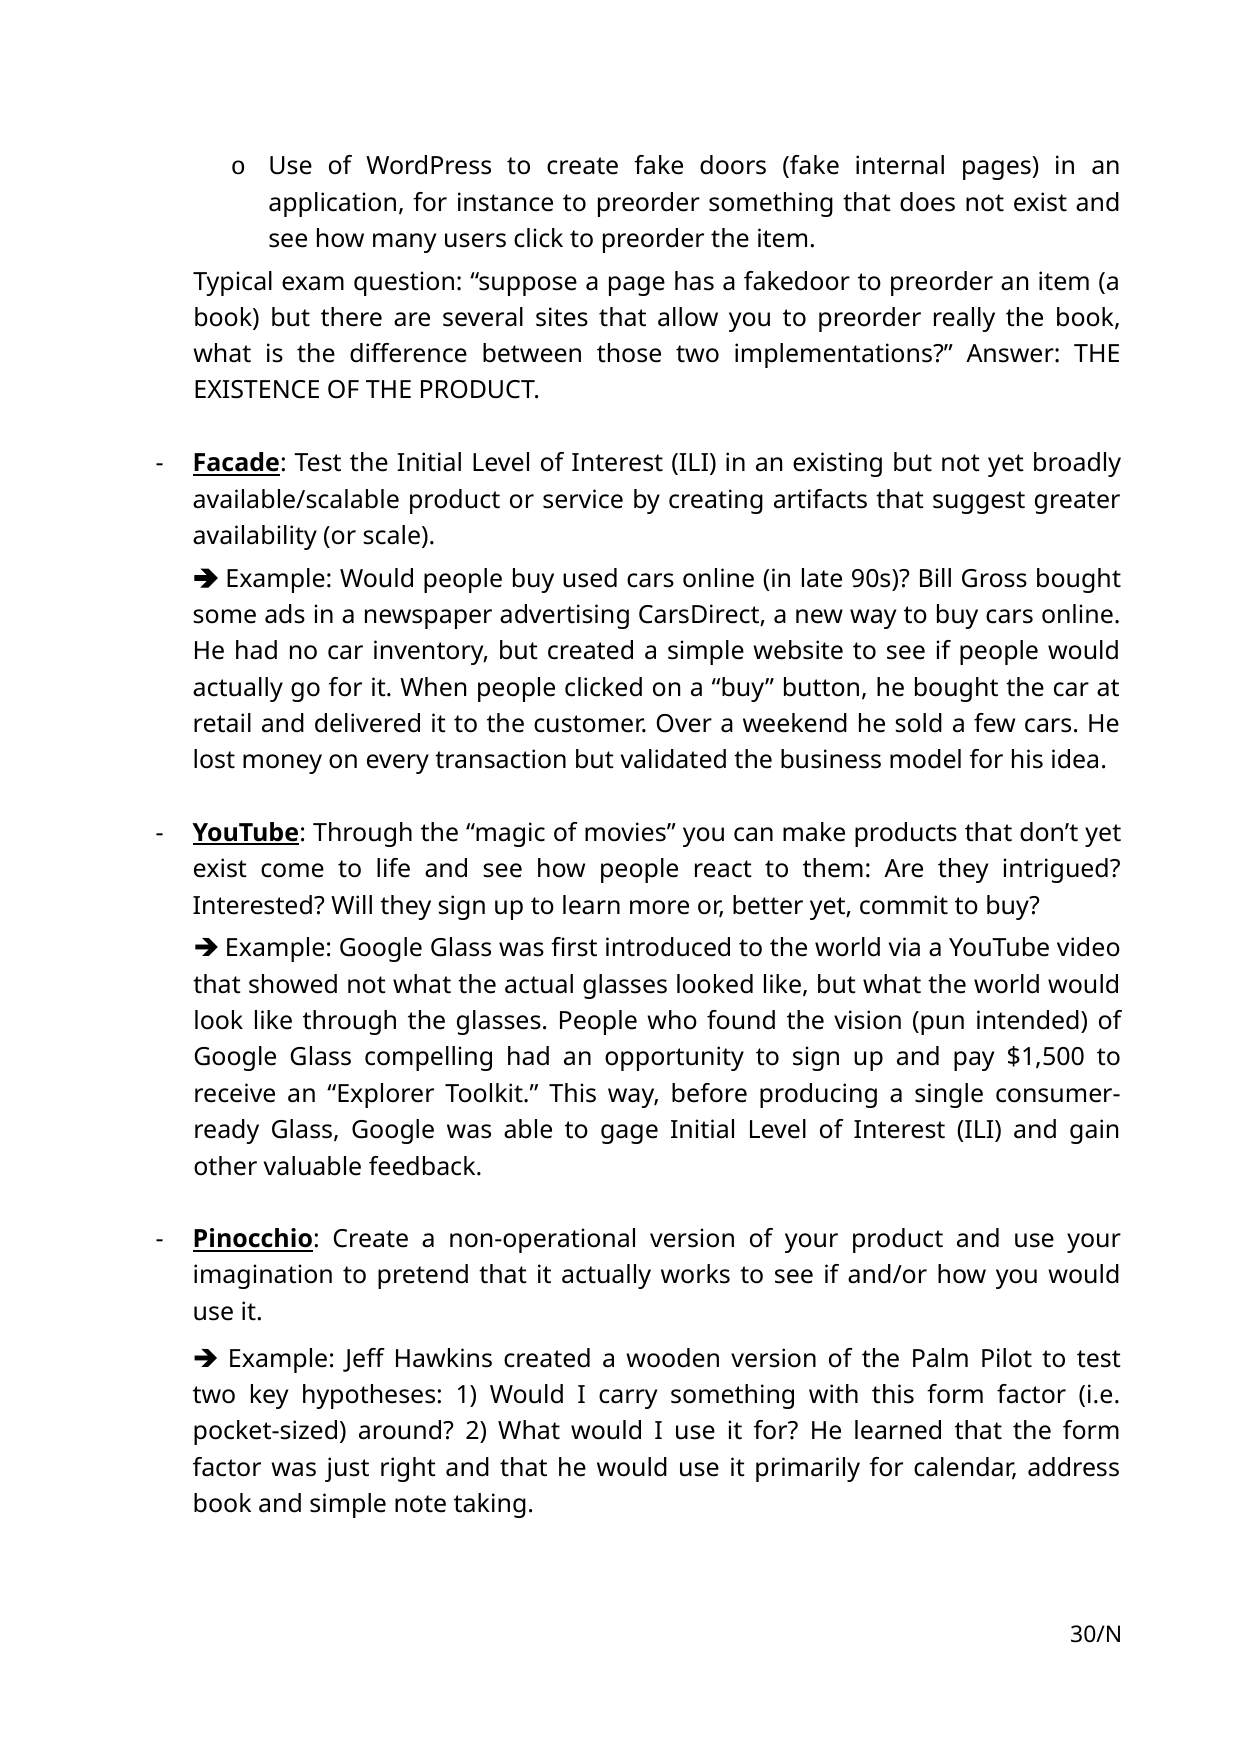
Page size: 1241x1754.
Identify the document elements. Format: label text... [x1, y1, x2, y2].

list YouTube: Through the “magic of movies” you can make products that don’t yet exist come to life and see how people react to them: Are they intrigued? Interested? Will they sign up to learn more or, better yet, commit to buy? [155, 815, 1122, 921]
list Example: Jeff Hawkins created a wooden version of the Palm Pilot to test two key hypotheses: 1) Would I carry something with this form factor (i.e. pocket-sized) around? 2) What would I use it for? He learned that the form factor was just right and that he would use it primarily for calendar, address book and simple note taking. [192, 1340, 1122, 1520]
list Facade: Test the Initial Level of Interest (ILI) in an existing but not yet broadly available/scalable product or service by creating artifacts that suggest greater availability (or scale). [155, 445, 1122, 552]
list Example: Google Glass was first introduced to the world via a YouTube video that showed not what the actual glasses looked like, but what the world would look like through the glasses. People who found the vision (pun intended) of Google Glass compelling had an opportunity to sign up and pay $1,500 to receive an “Explorer Toolkit.” This way, before producing a single consumer-ready Glass, Google was able to gage Initial Level of Interest (ILI) and gain other valuable feedback. [193, 930, 1122, 1182]
list Use of WordPress to create fake doors (fake internal pages) in an application, for instance to preorder something that does not exist and see how many users click to preorder the item. [231, 148, 1122, 254]
list Typical exam question: “suppose a page has a fakedoor to preorder an item (a book) but there are several sites that allow you to preorder really the book, what is the difference between those two implementations?” Answer: THE EXISTENCE OF THE PRODUCT. [193, 263, 1122, 406]
list Example: Would people buy used cars online (in late 90s)? Bill Gross bought some ads in a newspaper advertising CarsDirect, a new way to buy cars online. He had no car inventory, but created a simple website to see if people would actually go for it. When people clicked on a “buy” button, he bought the car at retail and delivered it to the customer. Over a weekend he sold a few cars. He lost money on every transaction but validated the business model for his idea. [192, 560, 1122, 776]
list Pinocchio: Create a non-operational version of your product and use your imagination to pretend that it actually works to see if and/or how you would use it. [155, 1221, 1122, 1328]
